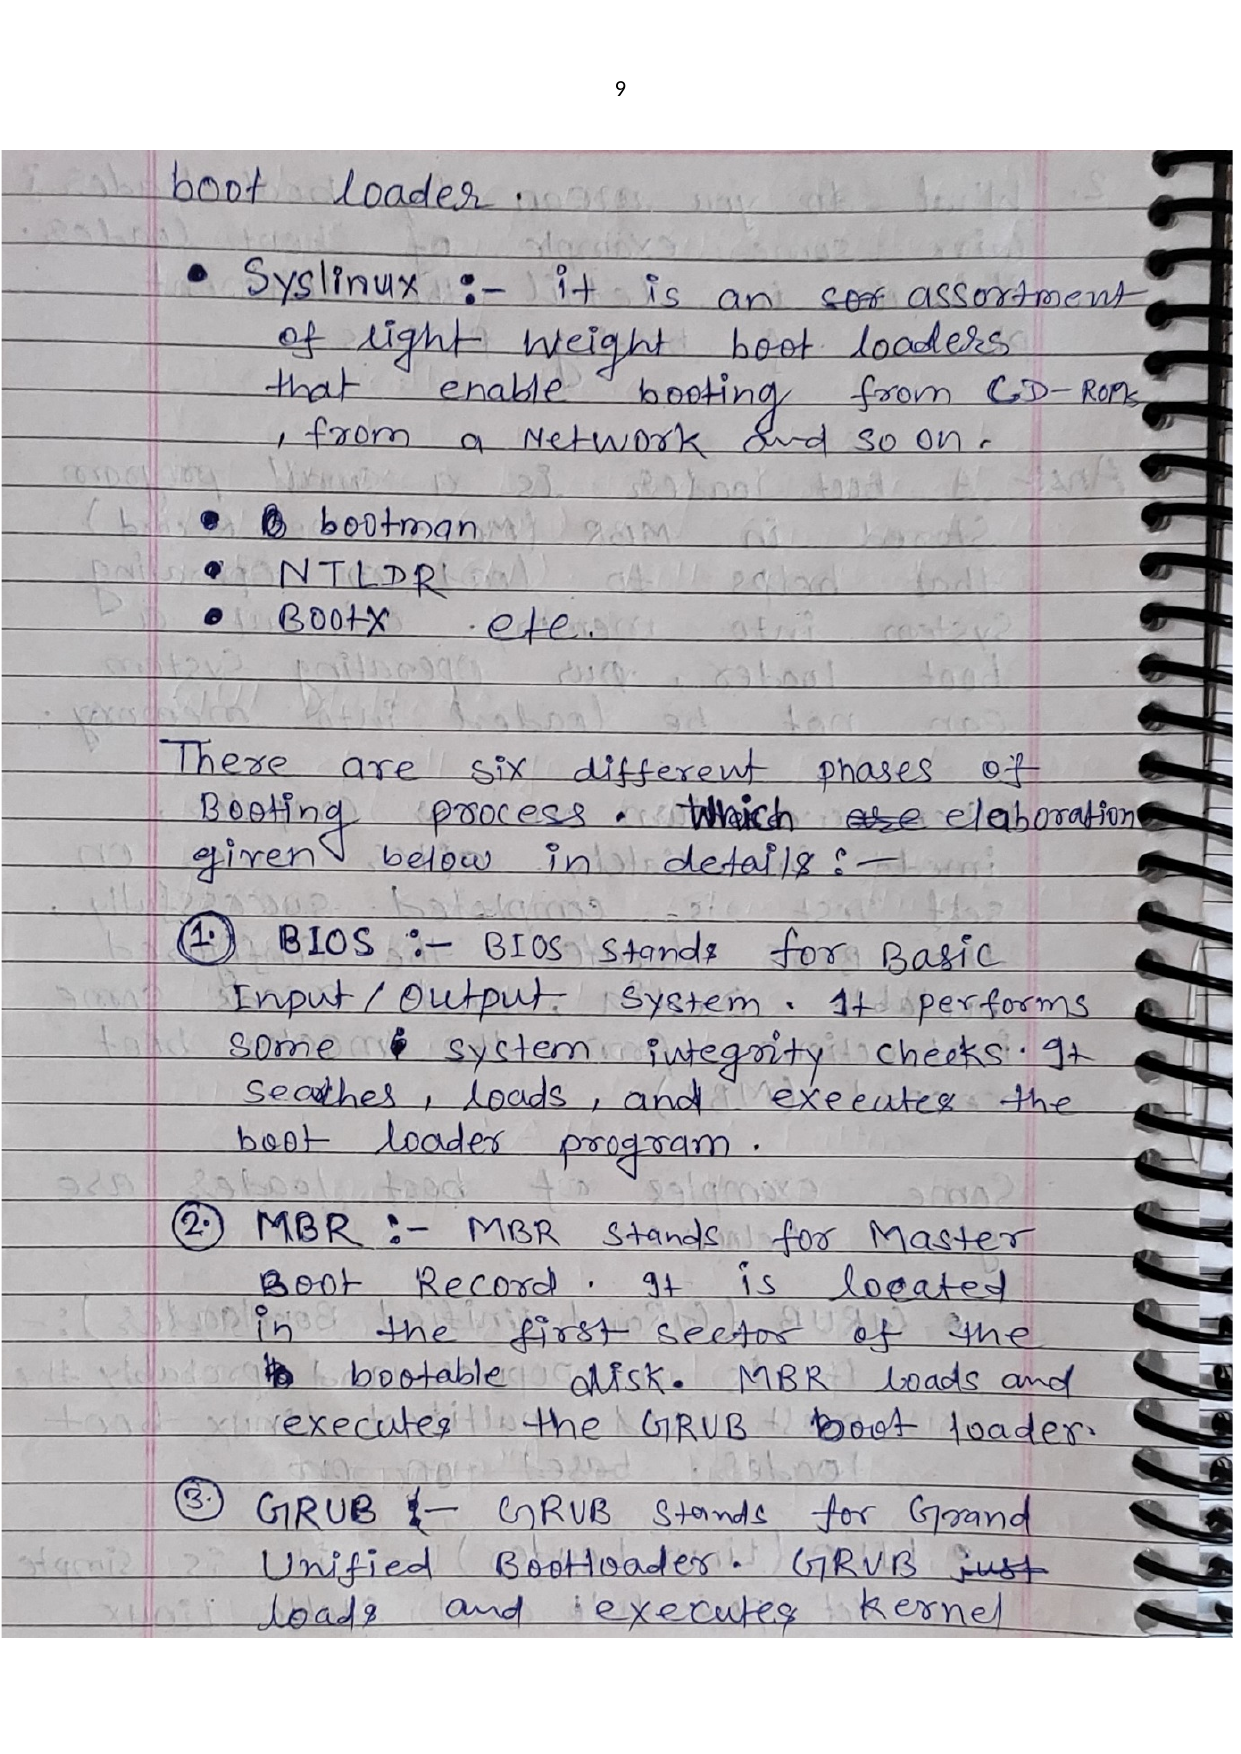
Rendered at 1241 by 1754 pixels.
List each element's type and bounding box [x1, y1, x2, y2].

picture [1, 150, 1233, 1638]
